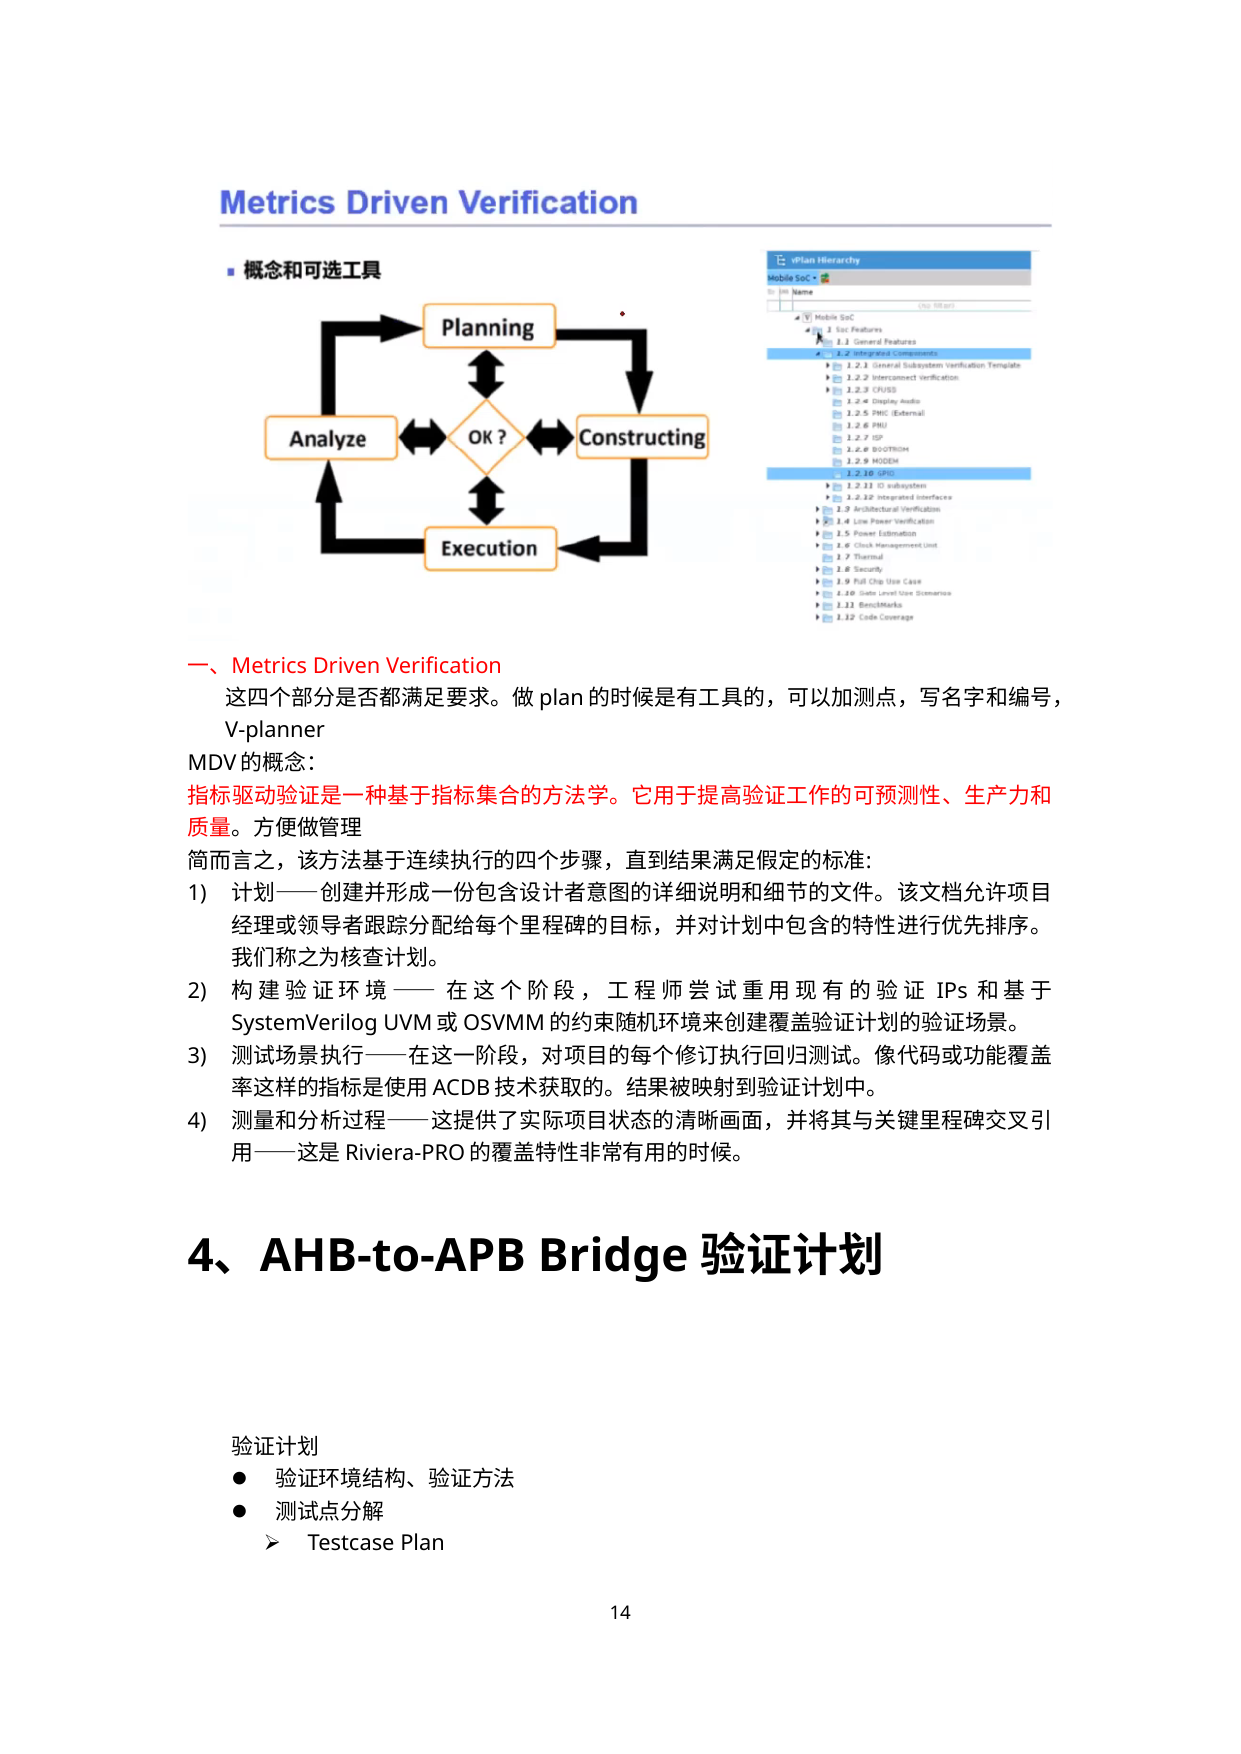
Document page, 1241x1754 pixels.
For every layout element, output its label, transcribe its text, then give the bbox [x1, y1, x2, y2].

list 计划——创建并形成一份包含设计者意图的详细说明和细节的文件。该文档允许项目经理或领导者跟踪分配给每个里程碑的目标，并对计划中包含的特性进行优先排序。我们称之为核查计划。 [187, 875, 1053, 972]
list 构建验证环境——在这个阶段，工程师尝试重用现有的验证IPs和基于SystemVerilog UVM或OSVMM的约束随机环境来创建覆盖验证计划的验证场景。 [187, 972, 1053, 1037]
text 一、Metrics Driven Verification [187, 647, 1053, 680]
text MDV的概念： [187, 745, 1053, 777]
text 简而言之，该方法基于连续执行的四个步骤，直到结果满足假定的标准: [187, 842, 1053, 875]
list 测量和分析过程——这提供了实际项目状态的清晰画面，并将其与关键里程碑交叉引用——这是Riviera-PRO的覆盖特性非常有用的时候。 [187, 1102, 1053, 1167]
text 指标驱动验证是一种基于指标集合的方法学。它用于提高验证工作的可预测性、生产力和质量。方便做管理 [187, 777, 1053, 842]
picture [187, 159, 1053, 641]
subtitle 4、AHB-to-APB Bridge 验证计划 [187, 1203, 1053, 1300]
list 验证环境结构、验证方法 [231, 1461, 1053, 1493]
list 测试点分解 [231, 1493, 1053, 1526]
list 测试场景执行——在这一阶段，对项目的每个修订执行回归测试。像代码或功能覆盖率这样的指标是使用ACDB技术获取的。结果被映射到验证计划中。 [187, 1037, 1053, 1102]
list Testcase Plan [264, 1526, 1053, 1558]
list 这四个部分是否都满足要求。做plan的时候是有工具的，可以加测点，写名字和编号，V-planner [225, 680, 1053, 745]
text 验证计划 [231, 1428, 1053, 1461]
